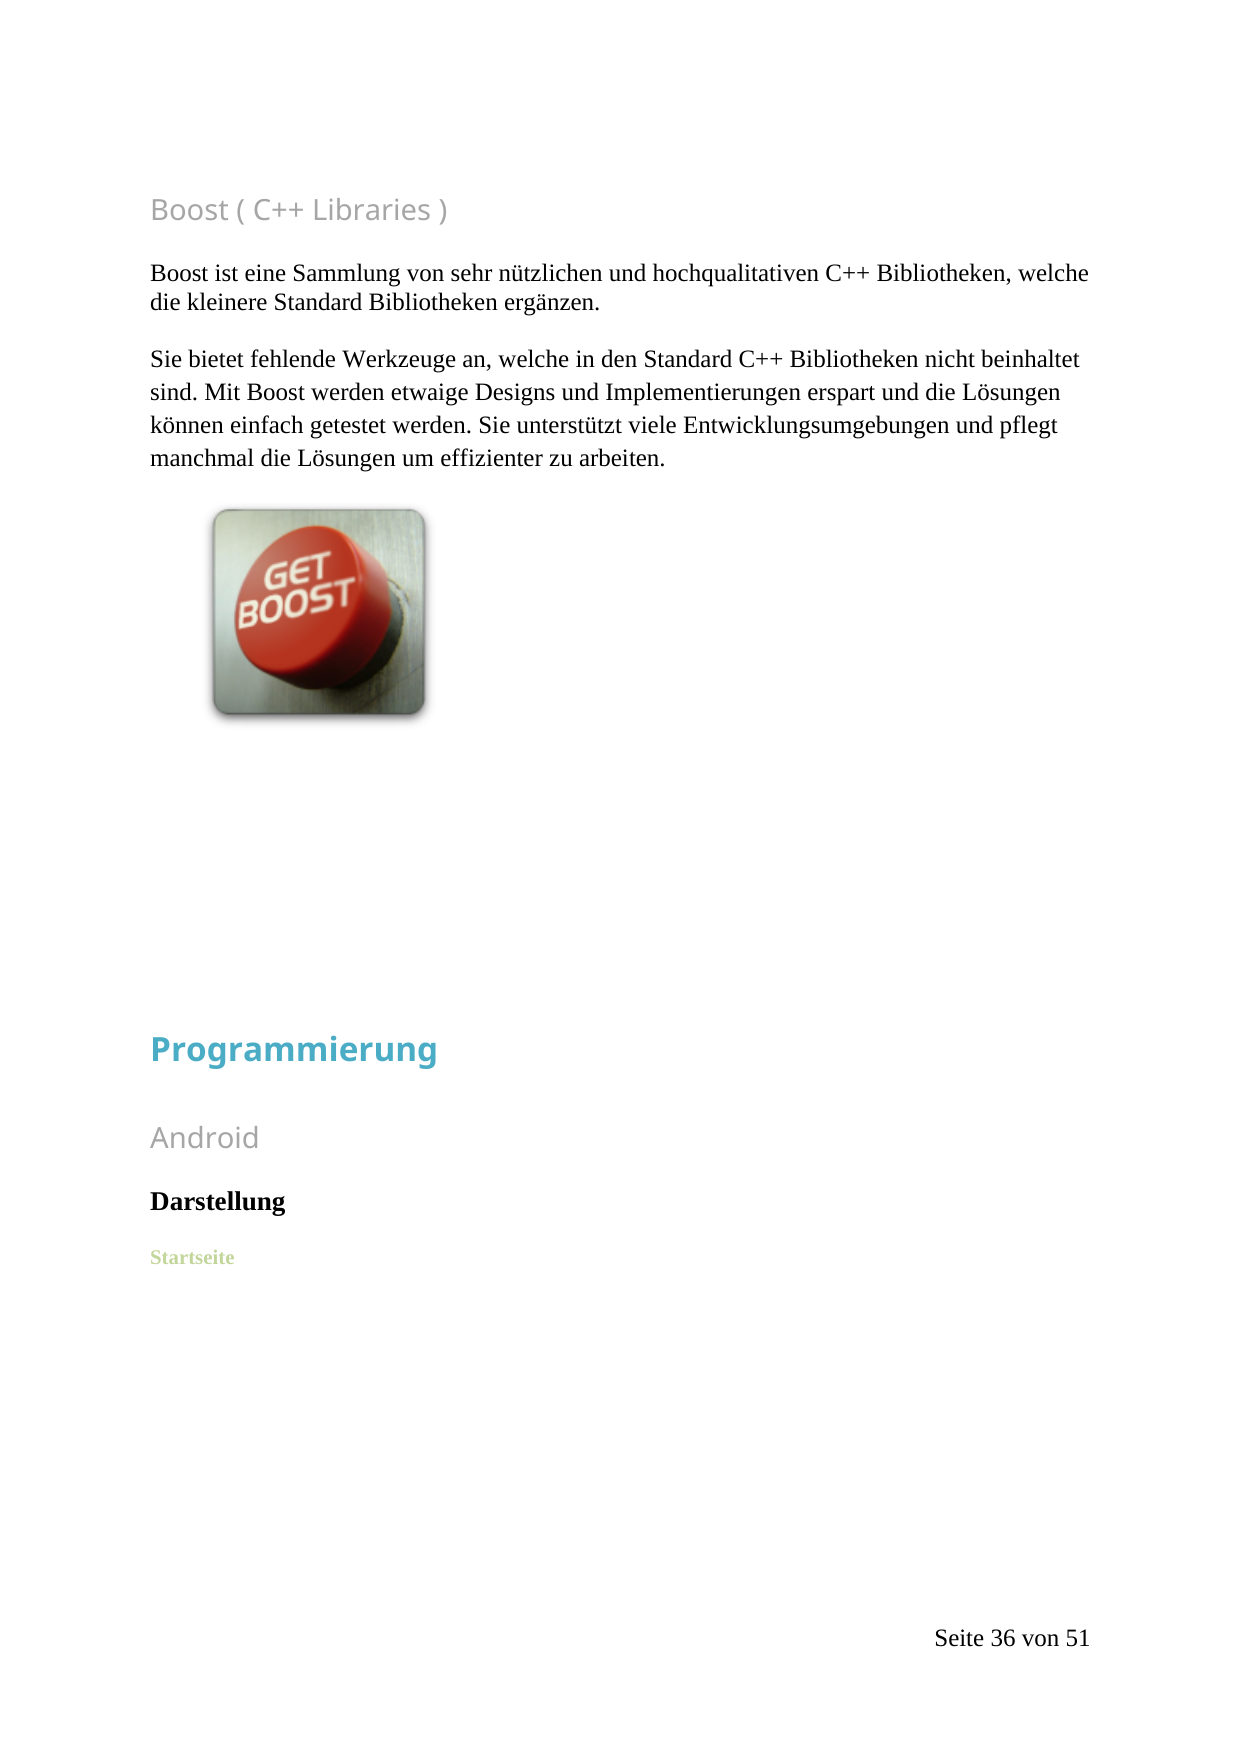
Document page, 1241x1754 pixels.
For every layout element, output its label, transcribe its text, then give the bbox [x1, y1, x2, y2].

text Android [150, 1117, 1090, 1157]
text Startseite [150, 1245, 1090, 1269]
text Boost ist eine Sammlung von sehr nützlichen und hochqualitativen C++ Bibliotheken, welche die kleinere Standard Bibliotheken ergänzen. [150, 258, 1090, 316]
text Darstellung [150, 1185, 1090, 1216]
picture [150, 497, 489, 732]
text Boost ( C++ Libraries ) [150, 190, 1090, 229]
text Sie bietet fehlende Werkzeuge an, welche in den Standard C++ Bibliotheken nicht beinhaltet sind. Mit Boost werden etwaige Designs und Implementierungen erspart und die Lösungen können einfach getestet werden. Sie unterstützt viele Entwicklungsumgebungen und pflegt manchmal die Lösungen um effizienter zu arbeiten. [150, 344, 1090, 472]
text Programmierung [150, 1026, 1090, 1071]
